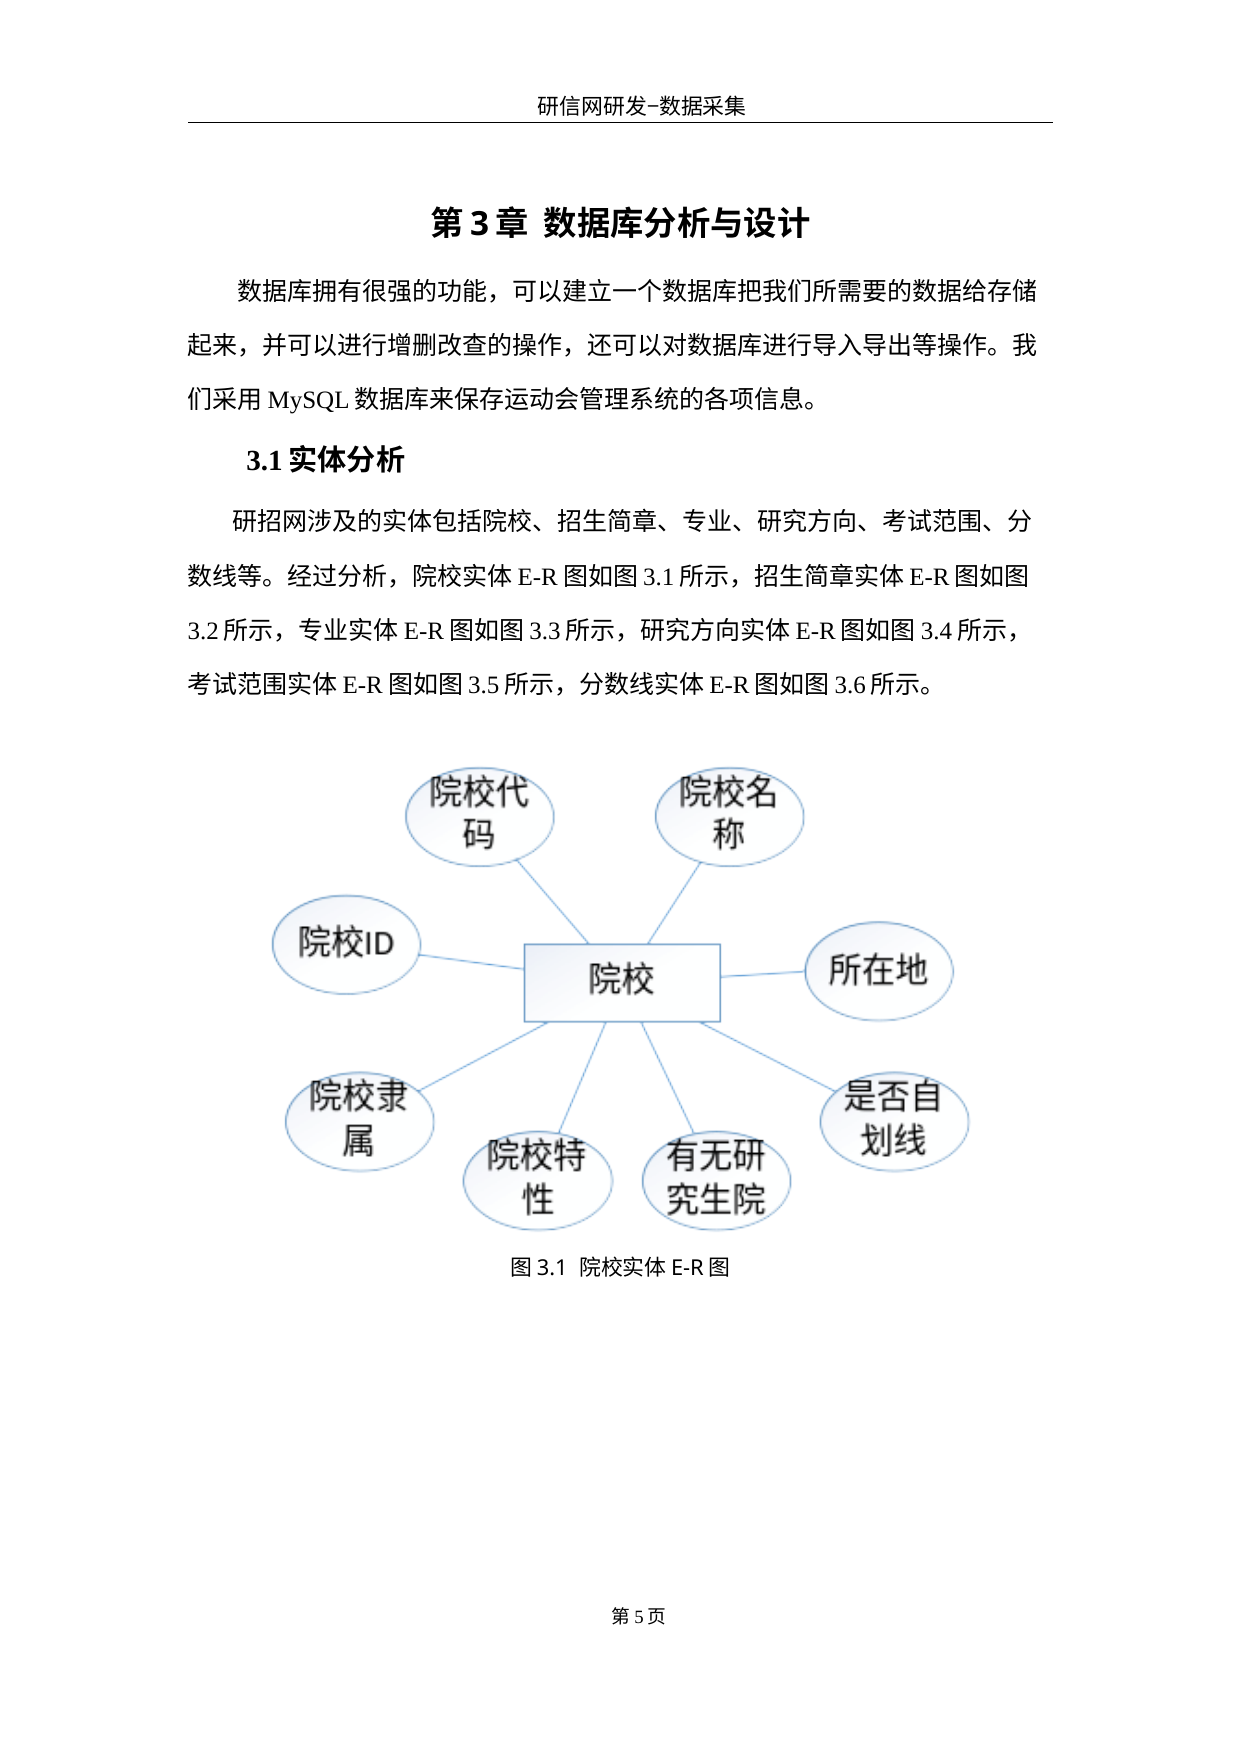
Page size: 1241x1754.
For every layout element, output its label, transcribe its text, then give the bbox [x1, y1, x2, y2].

subtitle 第3章 数据库分析与设计 [187, 196, 1053, 245]
text 数据库拥有很强的功能，可以建立一个数据库把我们所需要的数据给存储起来，并可以进行增删改查的操作，还可以对数据库进行导入导出等操作。我们采用MySQL数据库来保存运动会管理系统的各项信息。 [187, 271, 1053, 416]
text 图3.1 院校实体E-R图 [187, 1250, 1053, 1282]
text 研招网涉及的实体包括院校、招生简章、专业、研究方向、考试范围、分数线等。经过分析，院校实体E-R图如图3.1所示，招生简章实体E-R图如图3.2所示，专业实体E-R图如图3.3所示，研究方向实体E-R图如图3.4所示，考试范围实体E-R图如图3.5所示，分数线实体E-R图如图3.6所示。 [187, 502, 1053, 701]
subtitle 3.1实体分析 [187, 436, 1053, 478]
